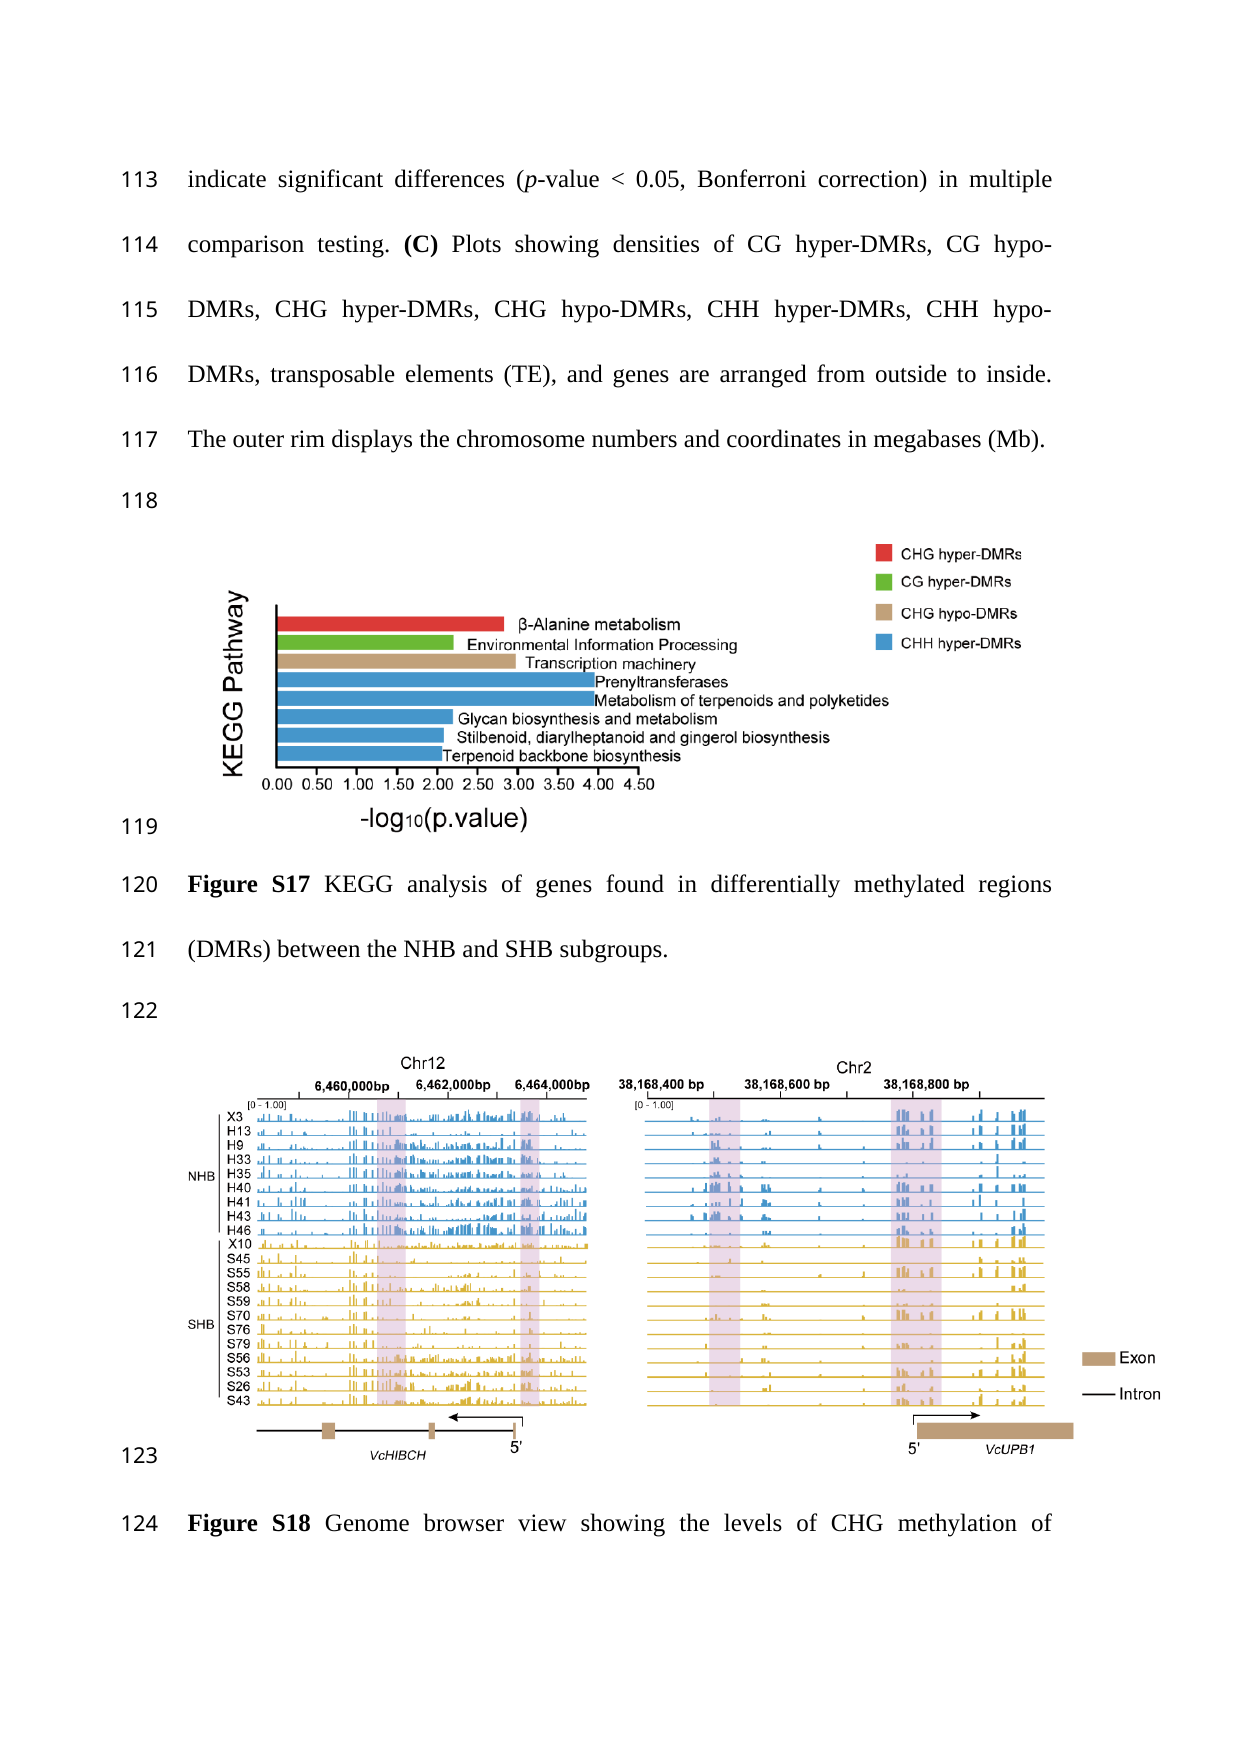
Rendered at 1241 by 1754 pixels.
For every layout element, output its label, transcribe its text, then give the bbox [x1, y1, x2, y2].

picture [187, 1054, 1161, 1464]
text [187, 1507, 1053, 1539]
text Figure S17 KEGG analysis of genes found in differentially methylated regions (DMRs) between the NHB and SHB subgroups. [187, 867, 1053, 964]
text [187, 162, 1053, 454]
picture [219, 544, 1022, 835]
